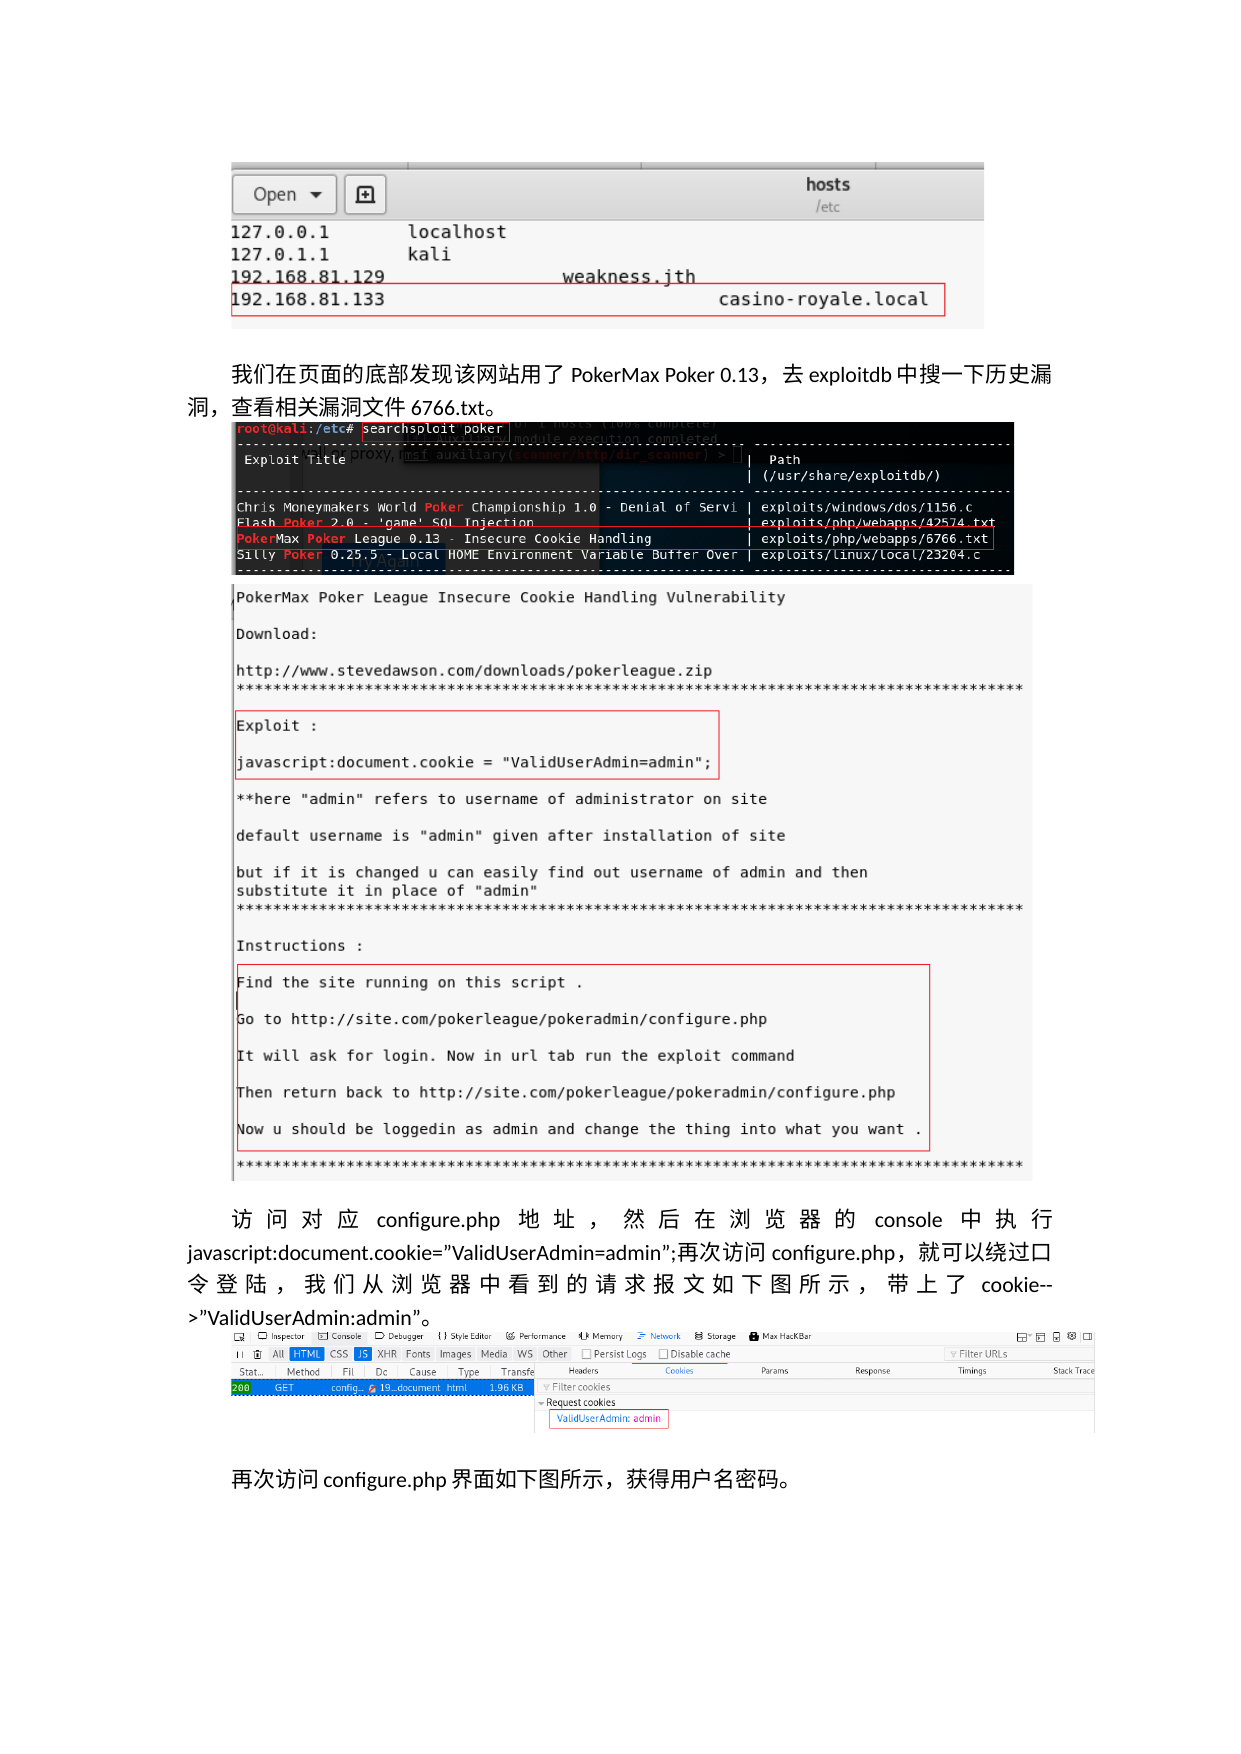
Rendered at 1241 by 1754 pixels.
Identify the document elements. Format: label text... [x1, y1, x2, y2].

picture [231, 1332, 1095, 1433]
picture [231, 422, 1015, 575]
text 再次访问configure.php界面如下图所示，获得用户名密码。 [187, 1462, 1053, 1494]
picture [231, 584, 1033, 1181]
text 我们在页面的底部发现该网站用了PokerMax Poker 0.13，去exploitdb中搜一下历史漏洞，查看相关漏洞文件6766.txt。 [187, 357, 1053, 422]
picture [231, 162, 985, 329]
text 访问对应configure.php地址，然后在浏览器的console中执行javascript:document.cookie=”ValidUserAdmin=admin”;再次访问configure.php，就可以绕过口令登陆，我们从浏览器中看到的请求报文如下图所示，带上了cookie-->”ValidUserAdmin:admin”。 [187, 1202, 1053, 1332]
